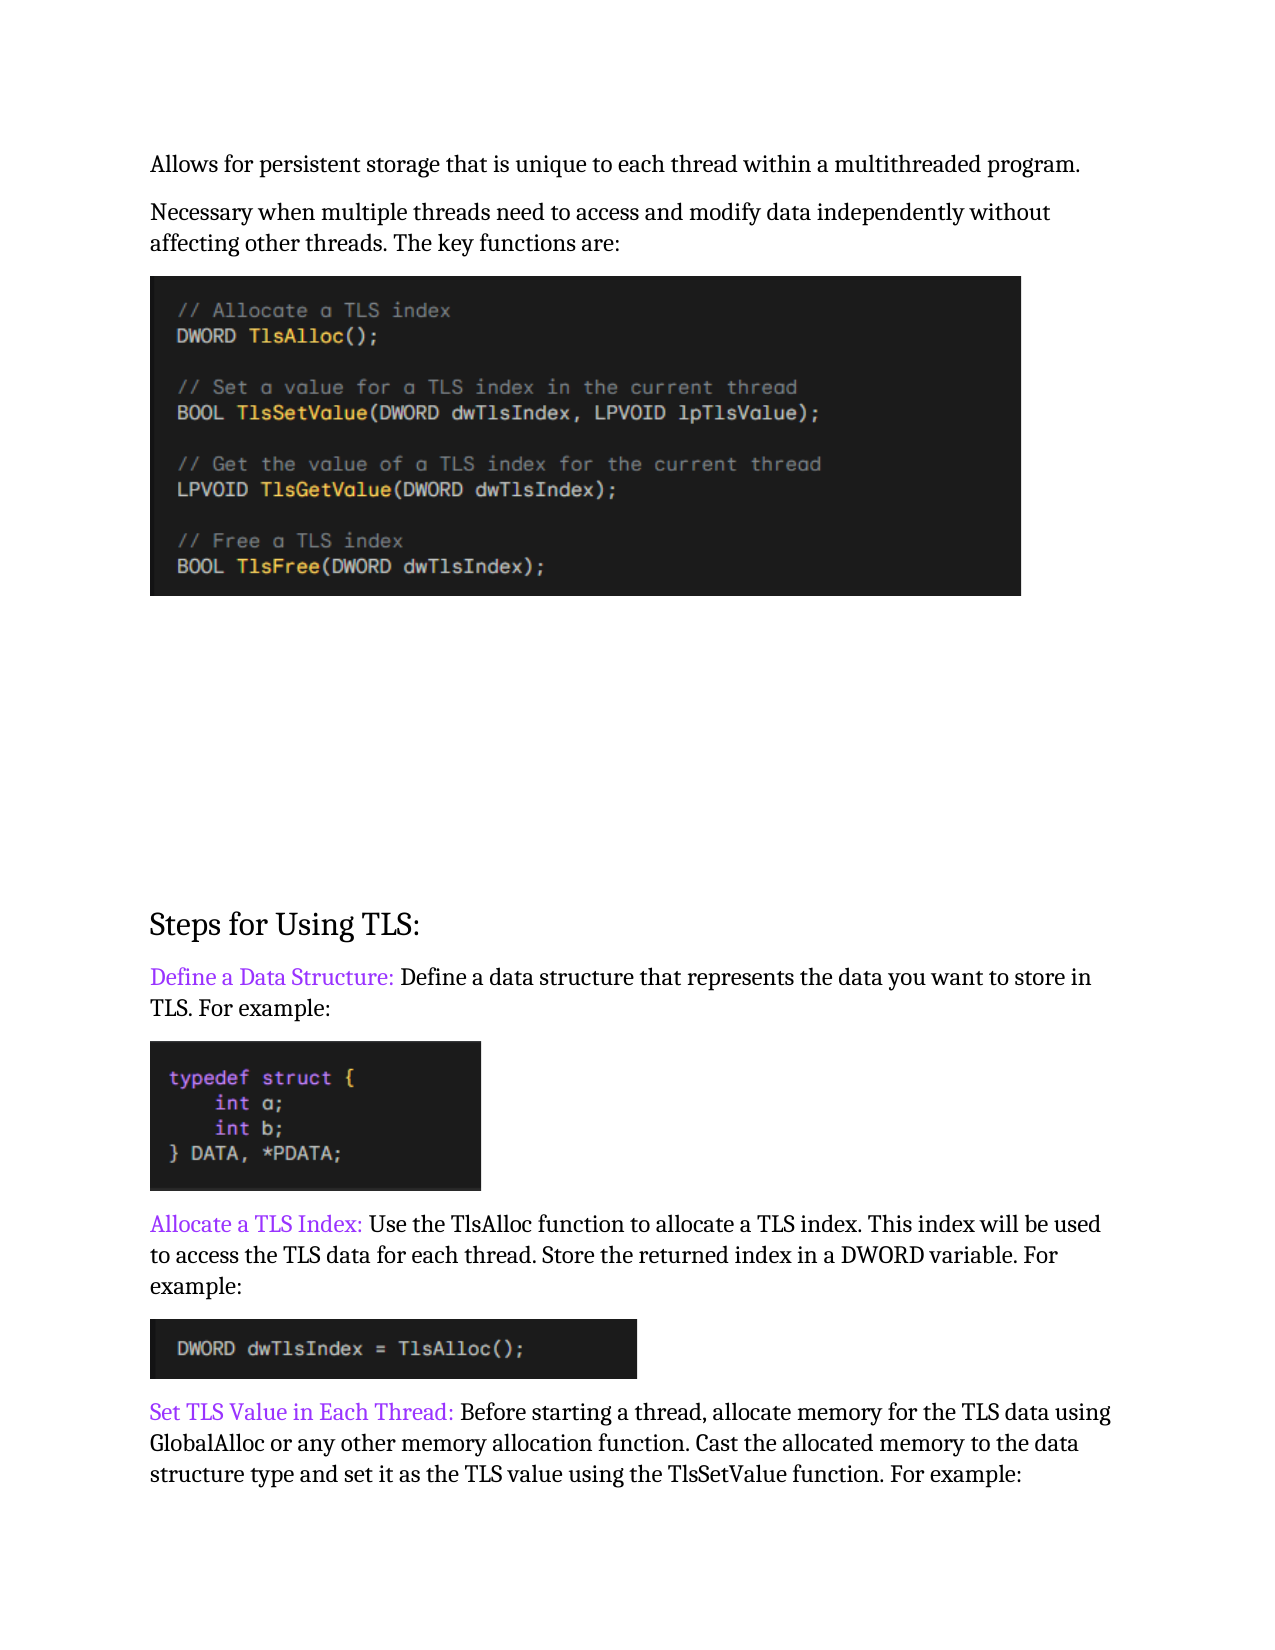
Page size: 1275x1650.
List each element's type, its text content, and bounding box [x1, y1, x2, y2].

text Define a Data Structure: Define a data structure that represents the data you want to store in TLS. For example: [150, 963, 1125, 1023]
picture [150, 276, 1022, 596]
text Allocate a TLS Index: Use the TlsAlloc function to allocate a TLS index. This index will be used to access the TLS data for each thread. Store the returned index in a DWORD variable. For example: [150, 1210, 1125, 1301]
text Steps for Using TLS: [150, 905, 1125, 943]
picture [150, 1319, 638, 1379]
picture [150, 1041, 482, 1191]
text Set TLS Value in Each Thread: Before starting a thread, allocate memory for the TLS data using GlobalAlloc or any other memory allocation function. Cast the allocated memory to the data structure type and set it as the TLS value using the TlsSetValue function. For example: [150, 1398, 1125, 1489]
text Allows for persistent storage that is unique to each thread within a multithreaded program. [150, 150, 1125, 179]
text Necessary when multiple threads need to access and modify data independently without affecting other threads. The key functions are: [150, 198, 1125, 257]
